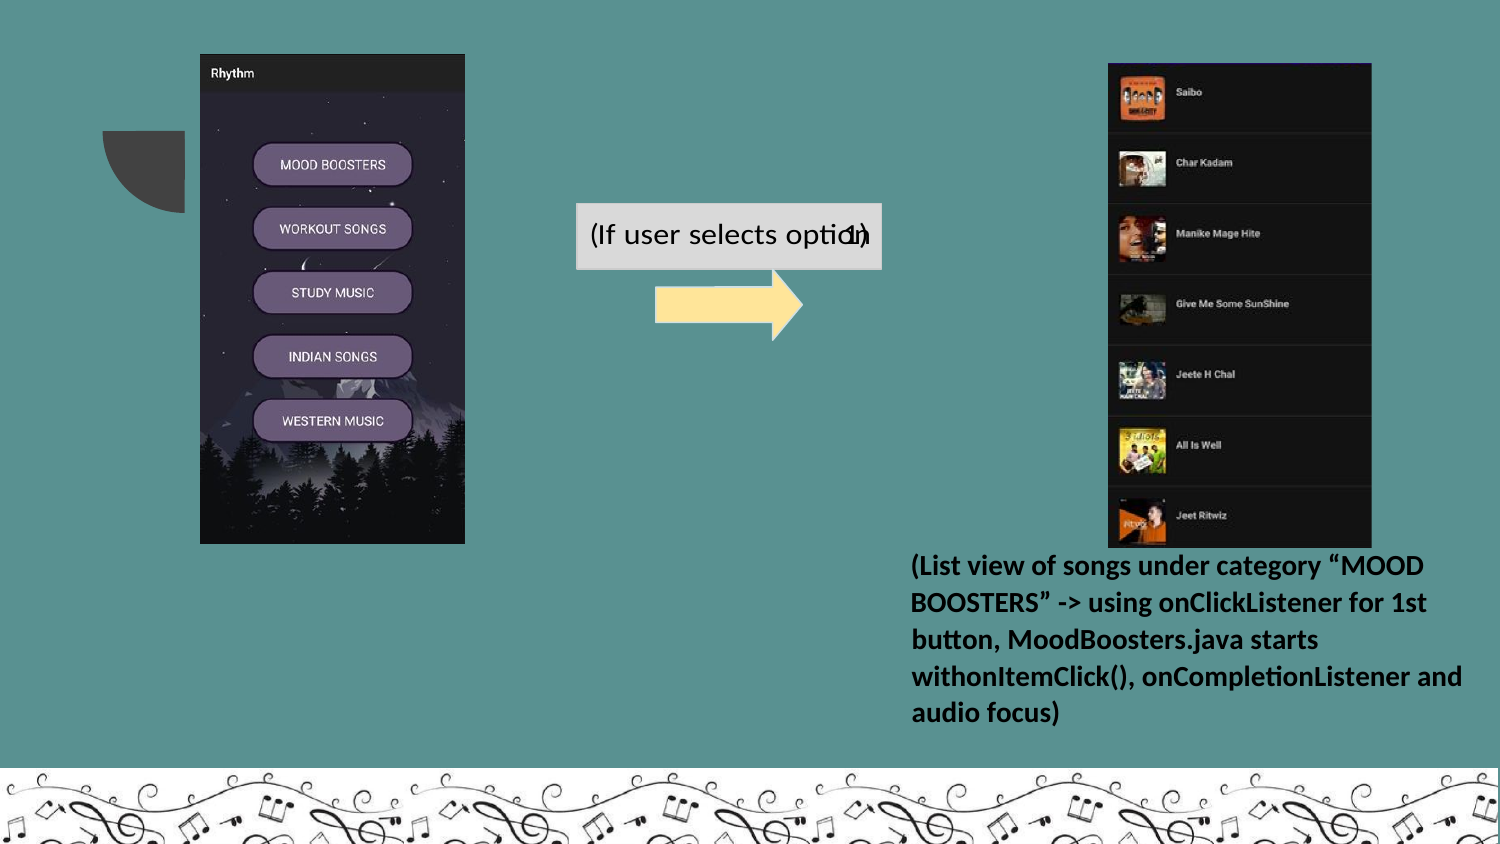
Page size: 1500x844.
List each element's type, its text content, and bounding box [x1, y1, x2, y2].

text BOOSTERS” -> using onClickListener for 1st button, MoodBoosters.java starts withonItemClick(), onCompletionListener and audio focus) [910, 584, 1464, 730]
picture [1107, 62, 1372, 548]
picture [200, 54, 465, 544]
picture [0, 767, 1498, 844]
